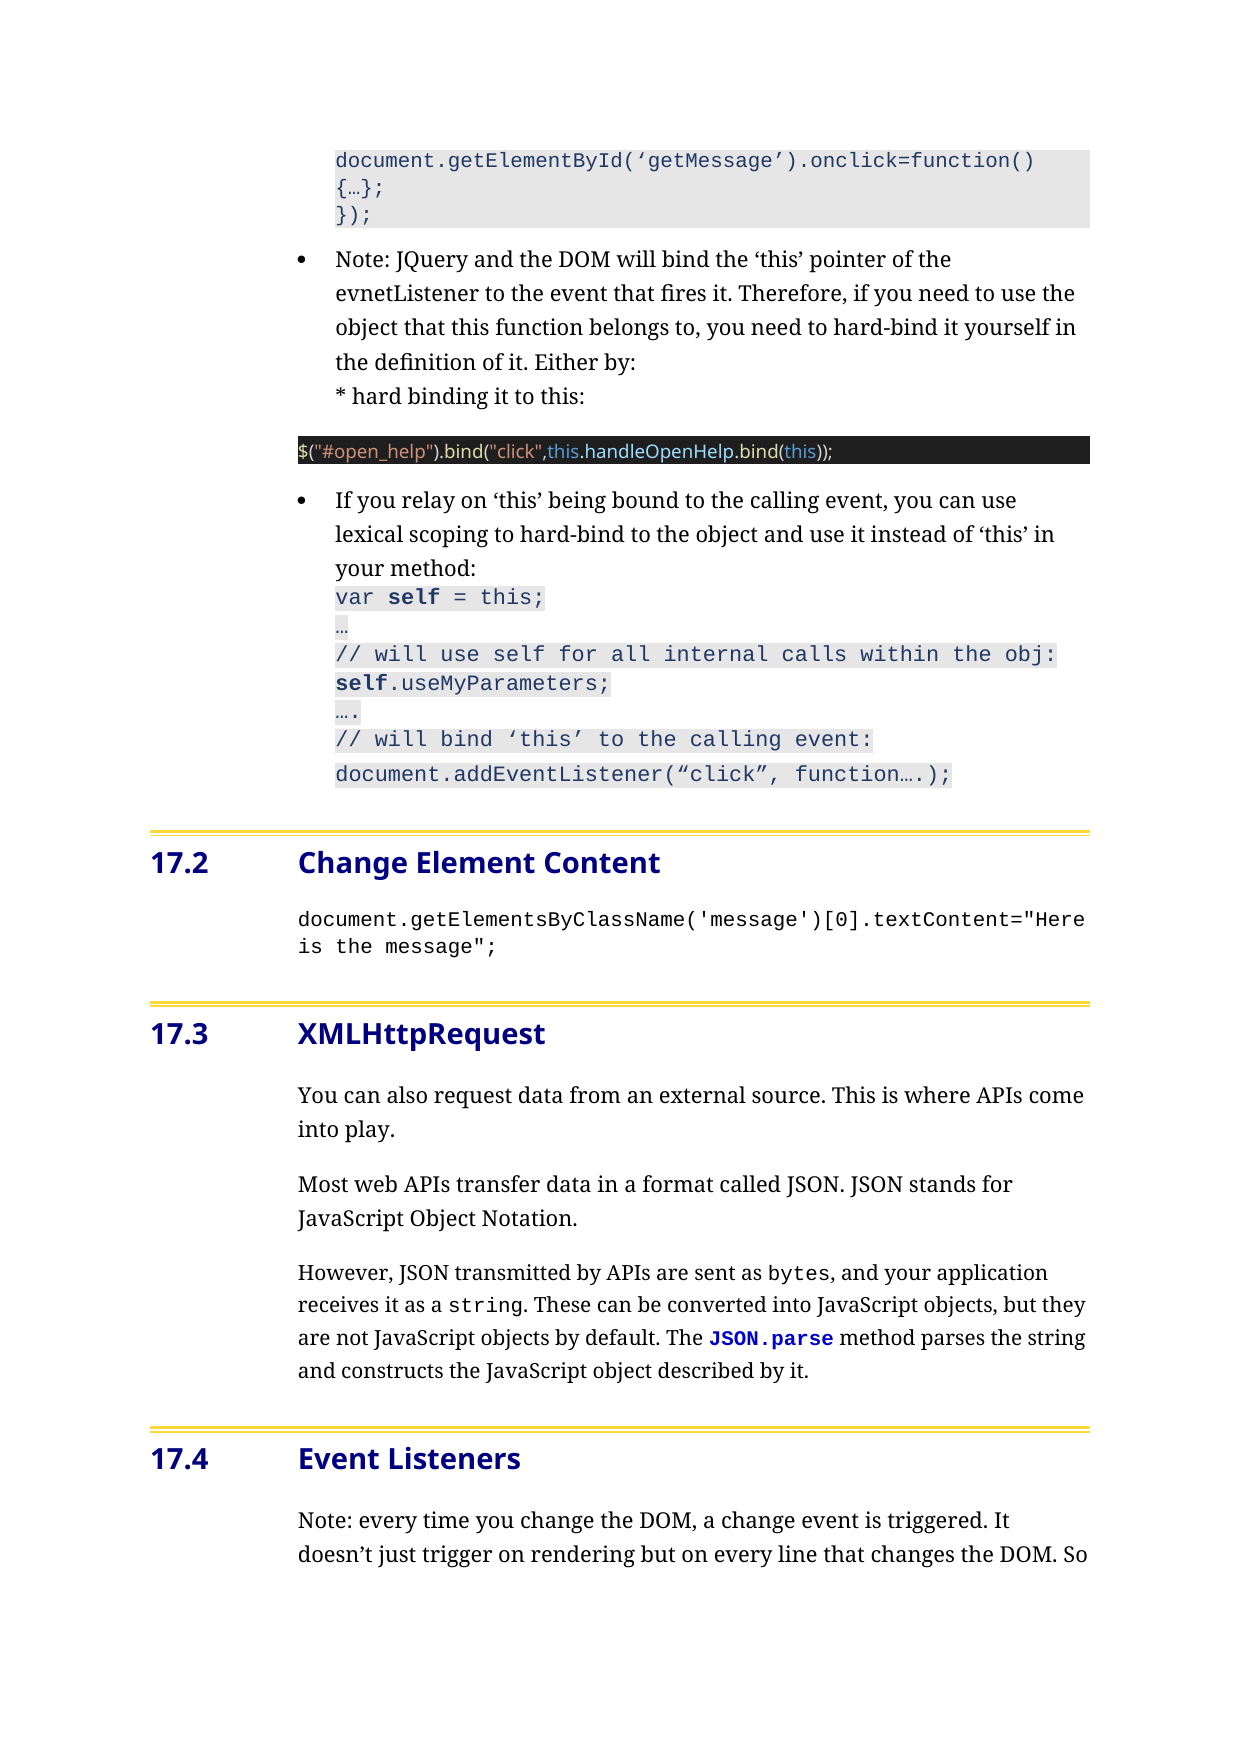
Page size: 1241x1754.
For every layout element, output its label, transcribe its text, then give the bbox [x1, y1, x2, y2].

text $("#open_help").bind("click",this.handleOpenHelp.bind(this)); [298, 436, 1090, 464]
text However, JSON transmitted by APIs are sent as bytes, and your application receives it as a string. These can be converted into JavaScript objects, but they are not JavaScript objects by default. The JSON.parse method parses the string and constructs the JavaScript object described by it. [298, 1258, 1090, 1384]
list If you relay on ‘this’ being bound to the calling event, you can use lexical scoping to hard-bind to the object and use it instead of ‘this’ in your method: var self = this; … // will use self for all internal calls within the obj: self.useMyParameters; …. // will bind ‘this’ to the calling event: document.addEventListener(“click”, function….); [298, 485, 1090, 788]
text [335, 150, 1090, 228]
text Most web APIs transfer data in a format called JSON. JSON stands for JavaScript Object Notation. [298, 1169, 1090, 1233]
subtitle XMLHttpRequest [150, 1007, 1090, 1053]
subtitle Event Listeners [150, 1433, 1090, 1478]
text document.getElementsByClassName('message')[0].textContent="Here is the message"; [298, 909, 1090, 959]
text You can also request data from an external source. This is where APIs come into play. [298, 1079, 1090, 1143]
subtitle Change Element Content [150, 836, 1090, 882]
list Note: JQuery and the DOM will bind the ‘this’ pointer of the evnetListener to the event that fires it. Therefore, if you need to use the object that this function belongs to, you need to hard-bind it yourself in the definition of it. Either by: * hard binding it to this: [298, 244, 1090, 411]
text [298, 1505, 1090, 1569]
